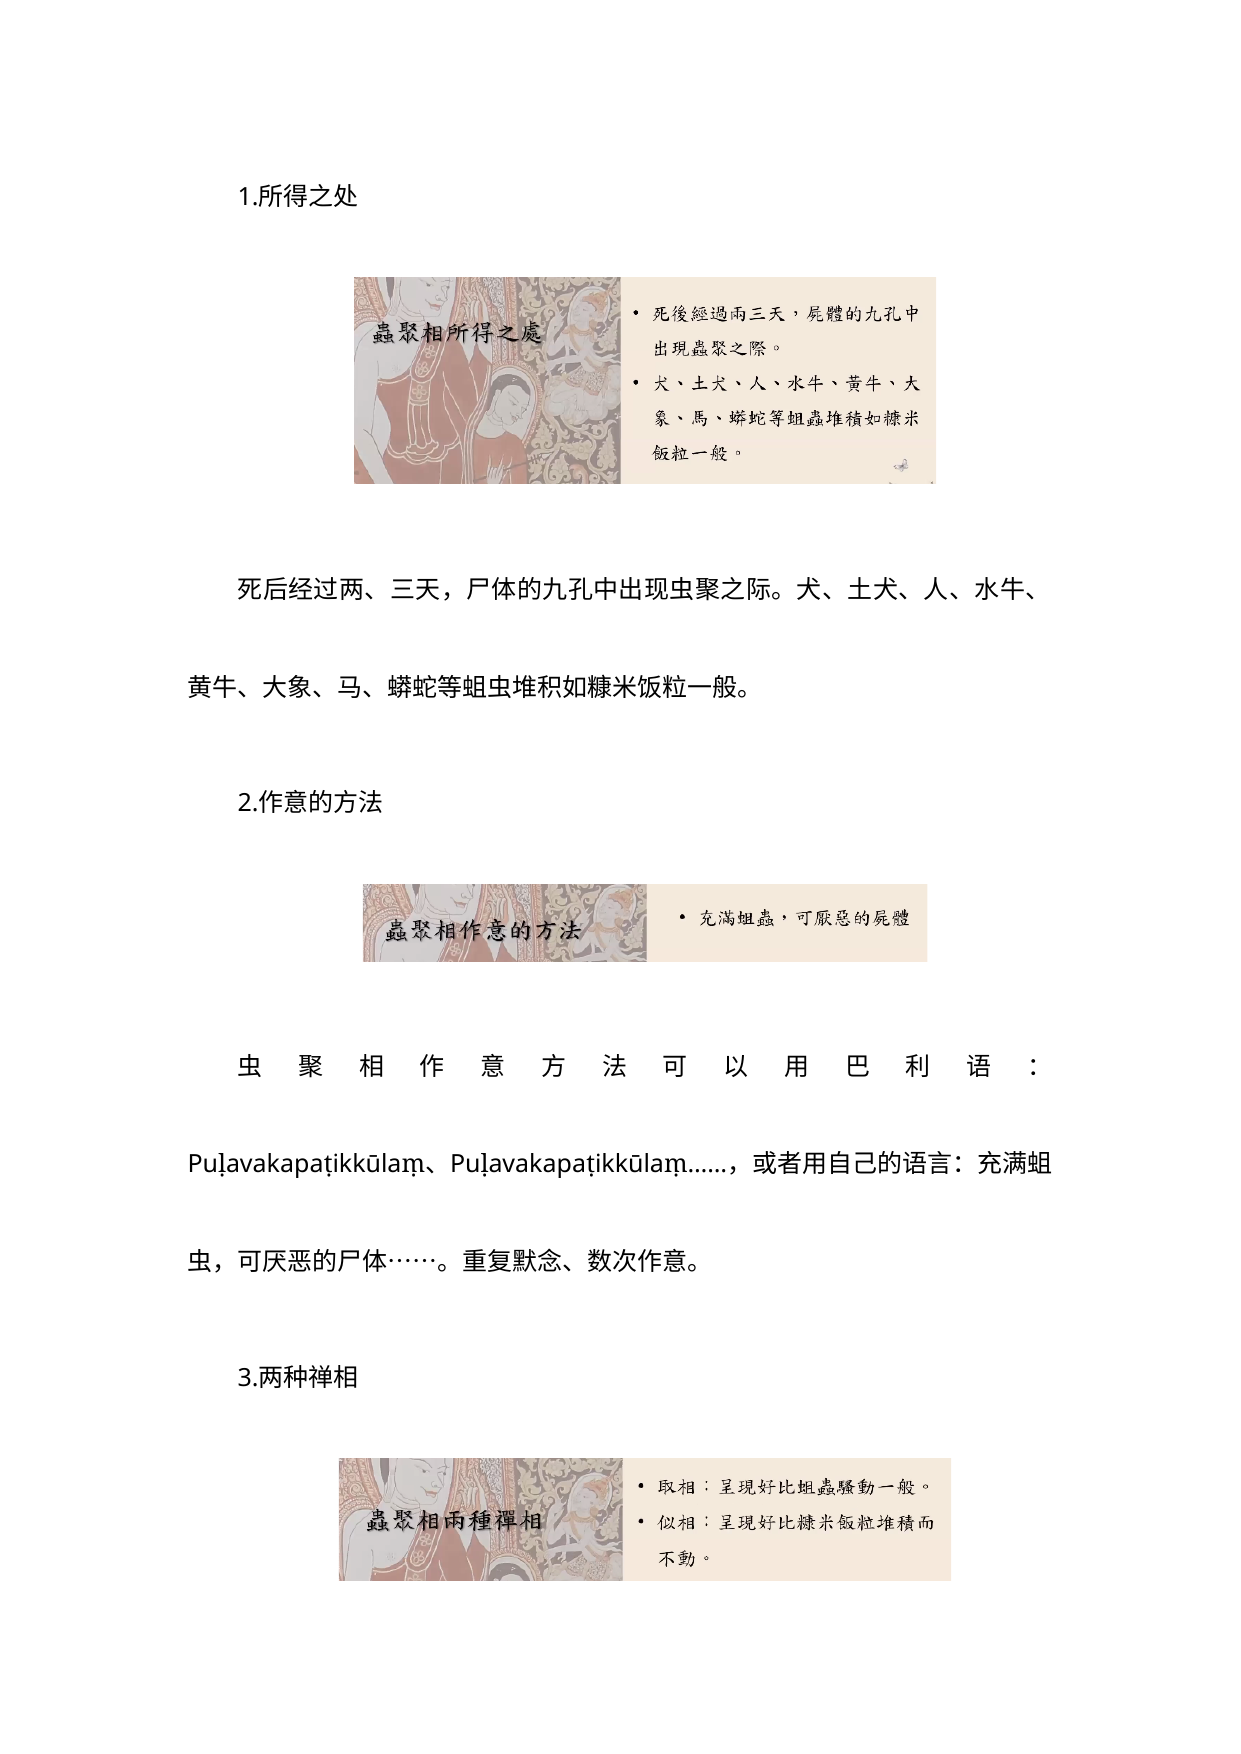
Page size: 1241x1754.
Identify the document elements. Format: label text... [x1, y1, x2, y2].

text 3.两种禅相 [187, 1343, 1053, 1408]
text 虫聚相作意方法可以用巴利语：Puḷavakapaṭikkūlaṃ、Puḷavakapaṭikkūlaṃ……，或者用自己的语言：充满蛆虫，可厌恶的尸体……。重复默念、数次作意。 [187, 1032, 1053, 1292]
picture [362, 884, 928, 962]
picture [354, 277, 937, 484]
text 1.所得之处 [187, 162, 1053, 227]
text 死后经过两、三天，尸体的九孔中出现虫聚之际。犬、土犬、人、水牛、黄牛、大象、马、蟒蛇等蛆虫堆积如糠米饭粒一般。 [187, 555, 1053, 718]
picture [338, 1458, 952, 1581]
text 2.作意的方法 [187, 768, 1053, 833]
